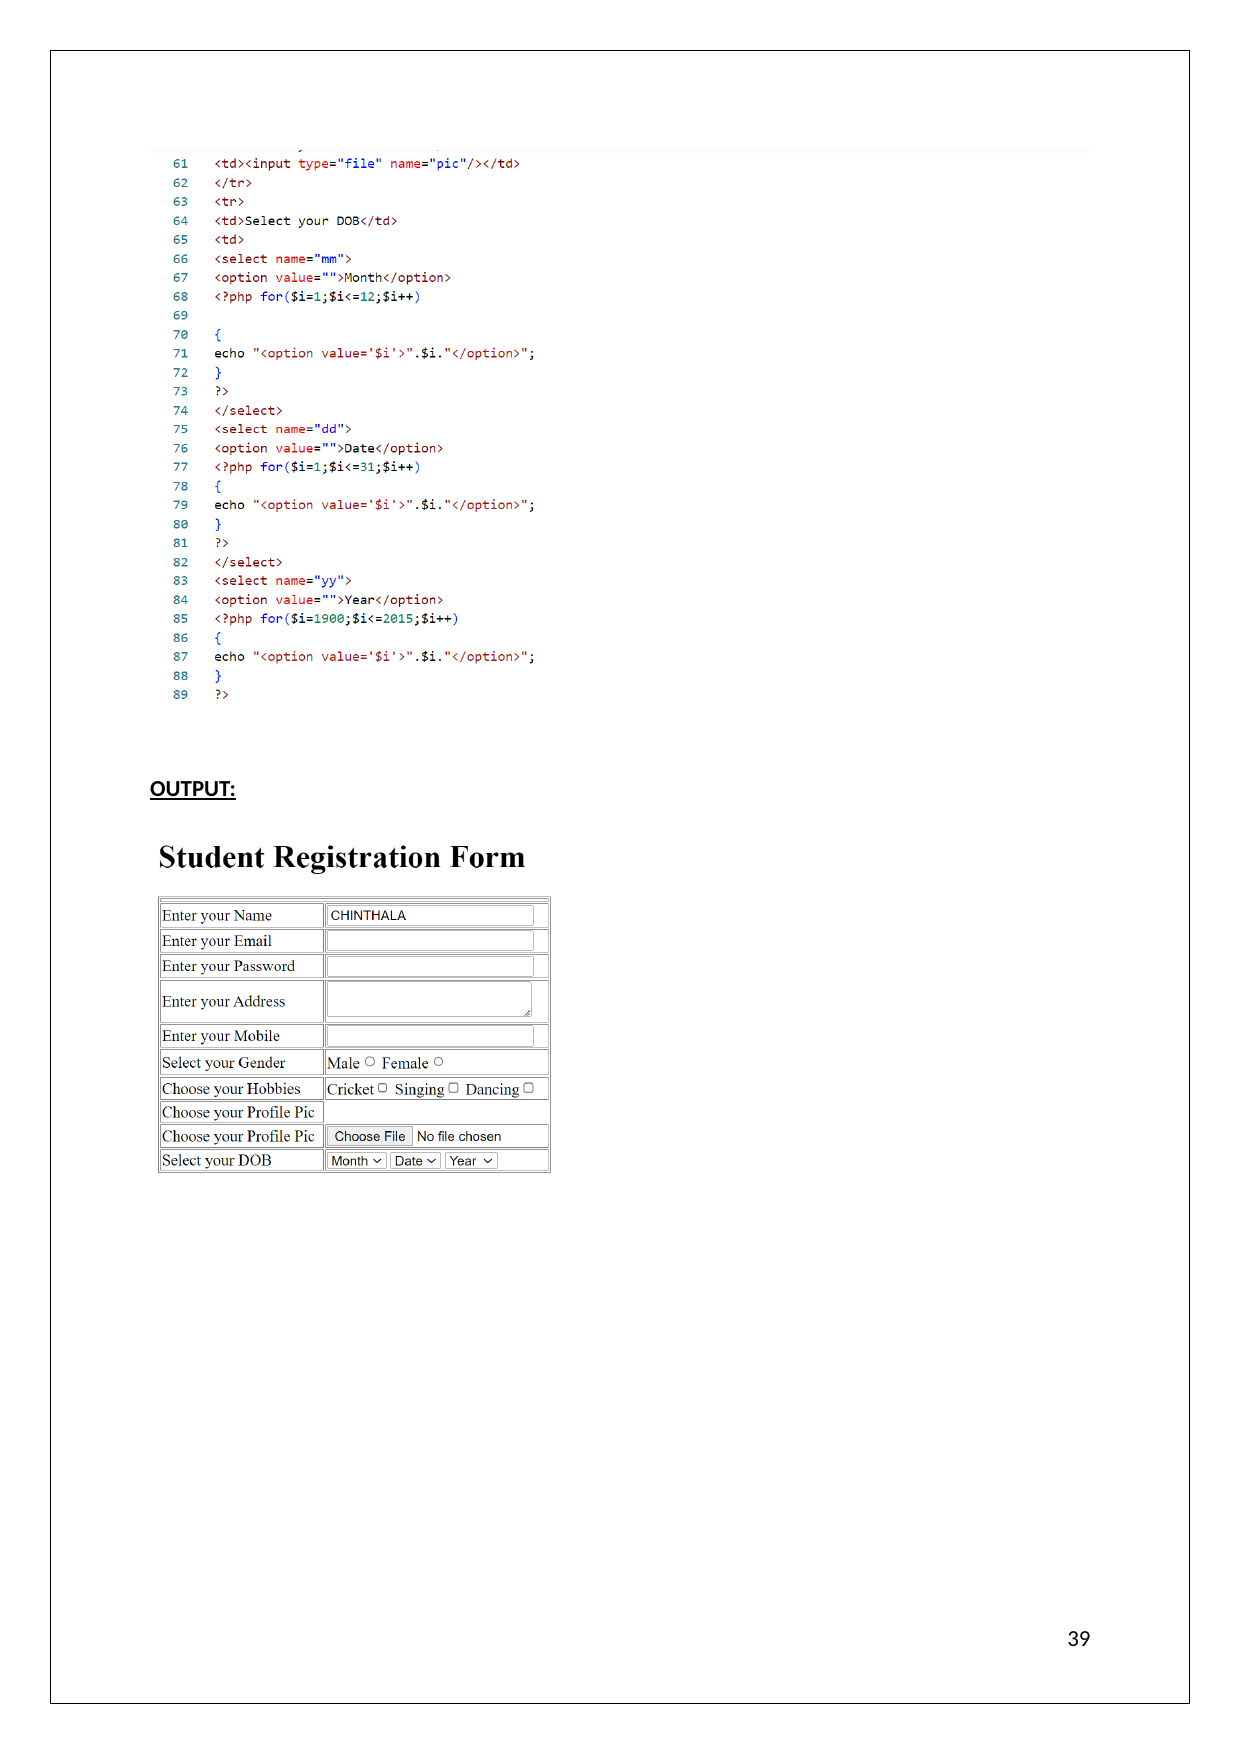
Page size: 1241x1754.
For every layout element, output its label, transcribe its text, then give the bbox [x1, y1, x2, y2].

picture [150, 821, 1091, 1235]
picture [150, 150, 1091, 709]
text OUTPUT: [150, 774, 1090, 802]
